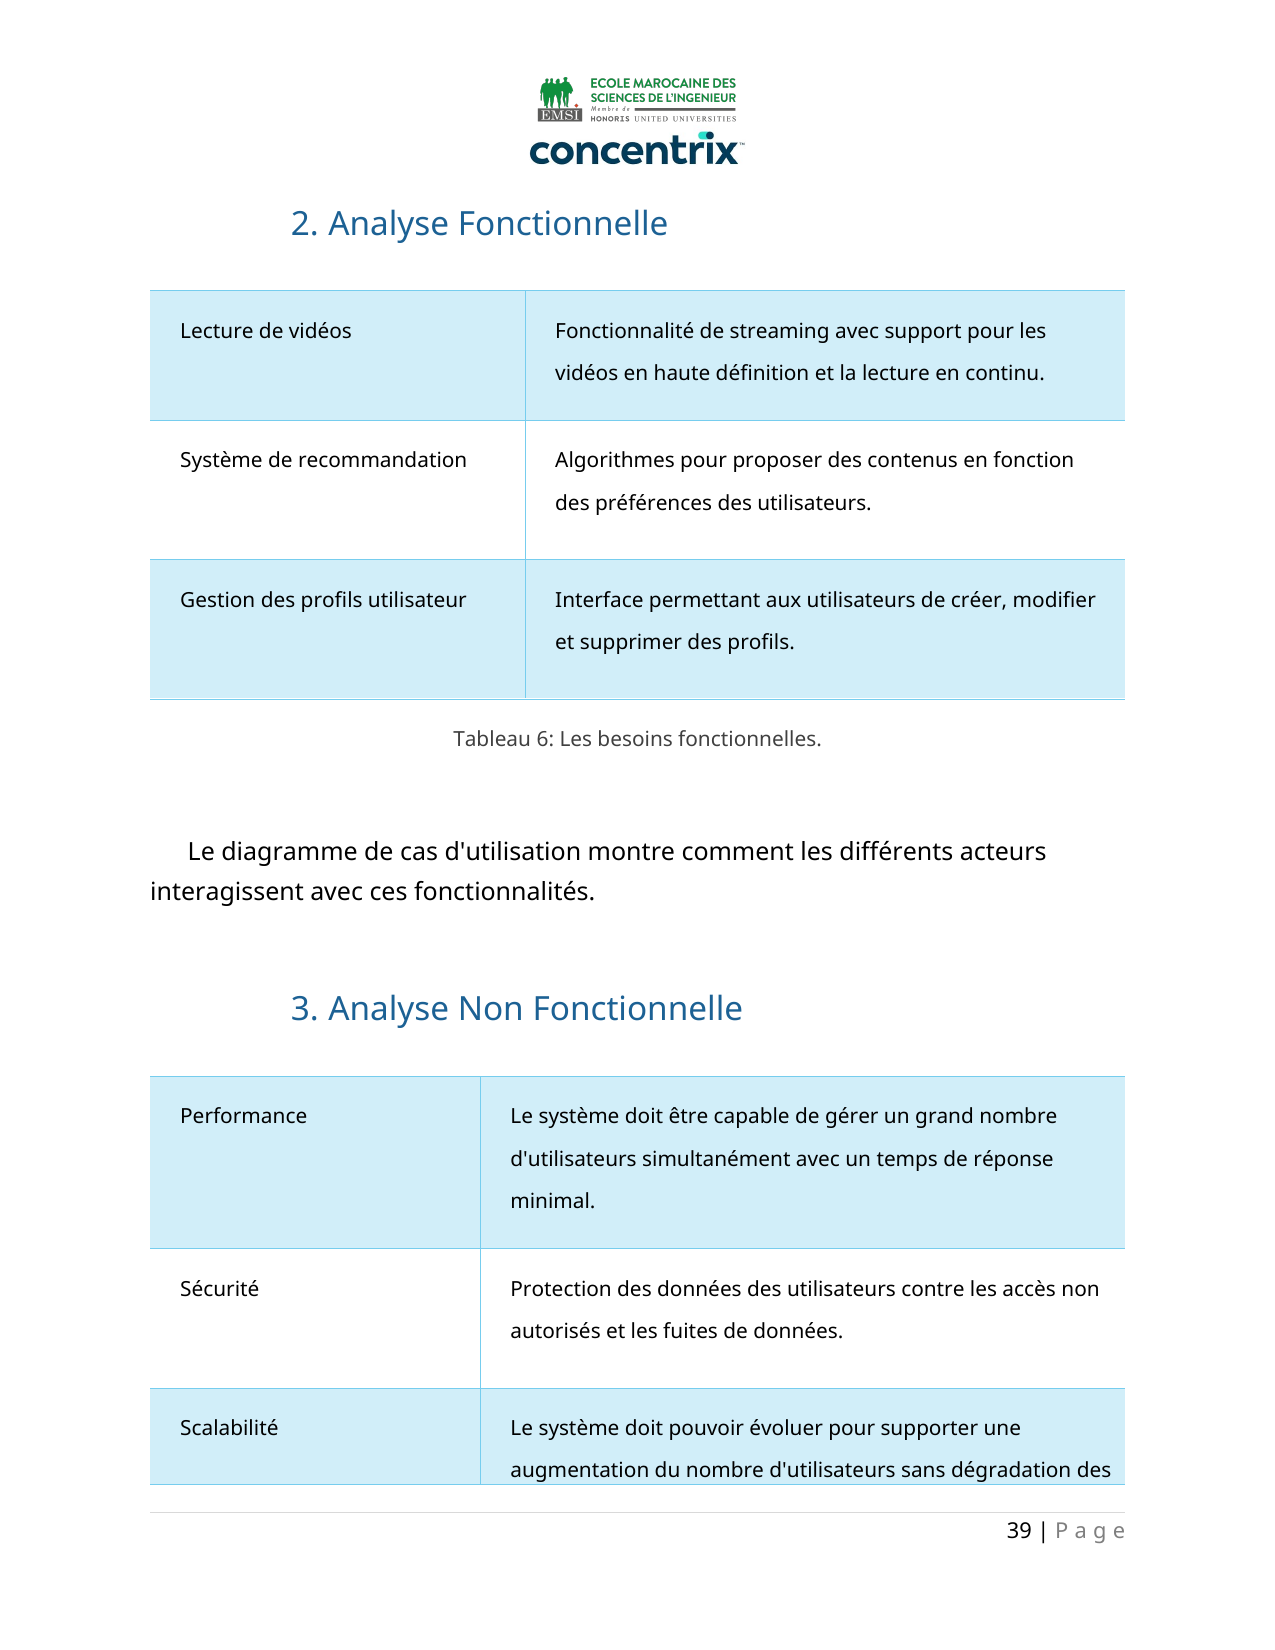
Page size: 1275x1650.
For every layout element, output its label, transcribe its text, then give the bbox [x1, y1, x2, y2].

table_cell Protection des données des utilisateurs contre les accès non autorisés et les fuites de données. [481, 1249, 1125, 1387]
table_cell Sécurité [150, 1249, 480, 1387]
table_header Performance [150, 1077, 480, 1248]
table_cell Algorithmes pour proposer des contenus en fonction des préférences des utilisateurs. [526, 421, 1125, 559]
table_cell Gestion des profils utilisateur [150, 560, 525, 698]
table_header Lecture de vidéos [150, 291, 525, 420]
table_cell Le système doit pouvoir évoluer pour supporter une augmentation du nombre d'utilisateurs sans dégradation des performances. [481, 1389, 1125, 1484]
table_cell Interface permettant aux utilisateurs de créer, modifier et supprimer des profils. [526, 560, 1125, 698]
subtitle Analyse Non Fonctionnelle [291, 985, 1125, 1030]
text Tableau 6: Les besoins fonctionnelles. [150, 724, 1125, 752]
table_header Fonctionnalité de streaming avec support pour les vidéos en haute définition et la lecture en continu. [526, 291, 1125, 420]
table_cell Système de recommandation [150, 421, 525, 559]
table_header Le système doit être capable de gérer un grand nombre d'utilisateurs simultanément avec un temps de réponse minimal. [481, 1077, 1125, 1248]
subtitle Analyse Fonctionnelle [291, 199, 1125, 245]
table_cell Scalabilité [150, 1389, 480, 1484]
picture [528, 75, 747, 170]
text Le diagramme de cas d'utilisation montre comment les différents acteurs interagissent avec ces fonctionnalités. [150, 834, 1125, 907]
